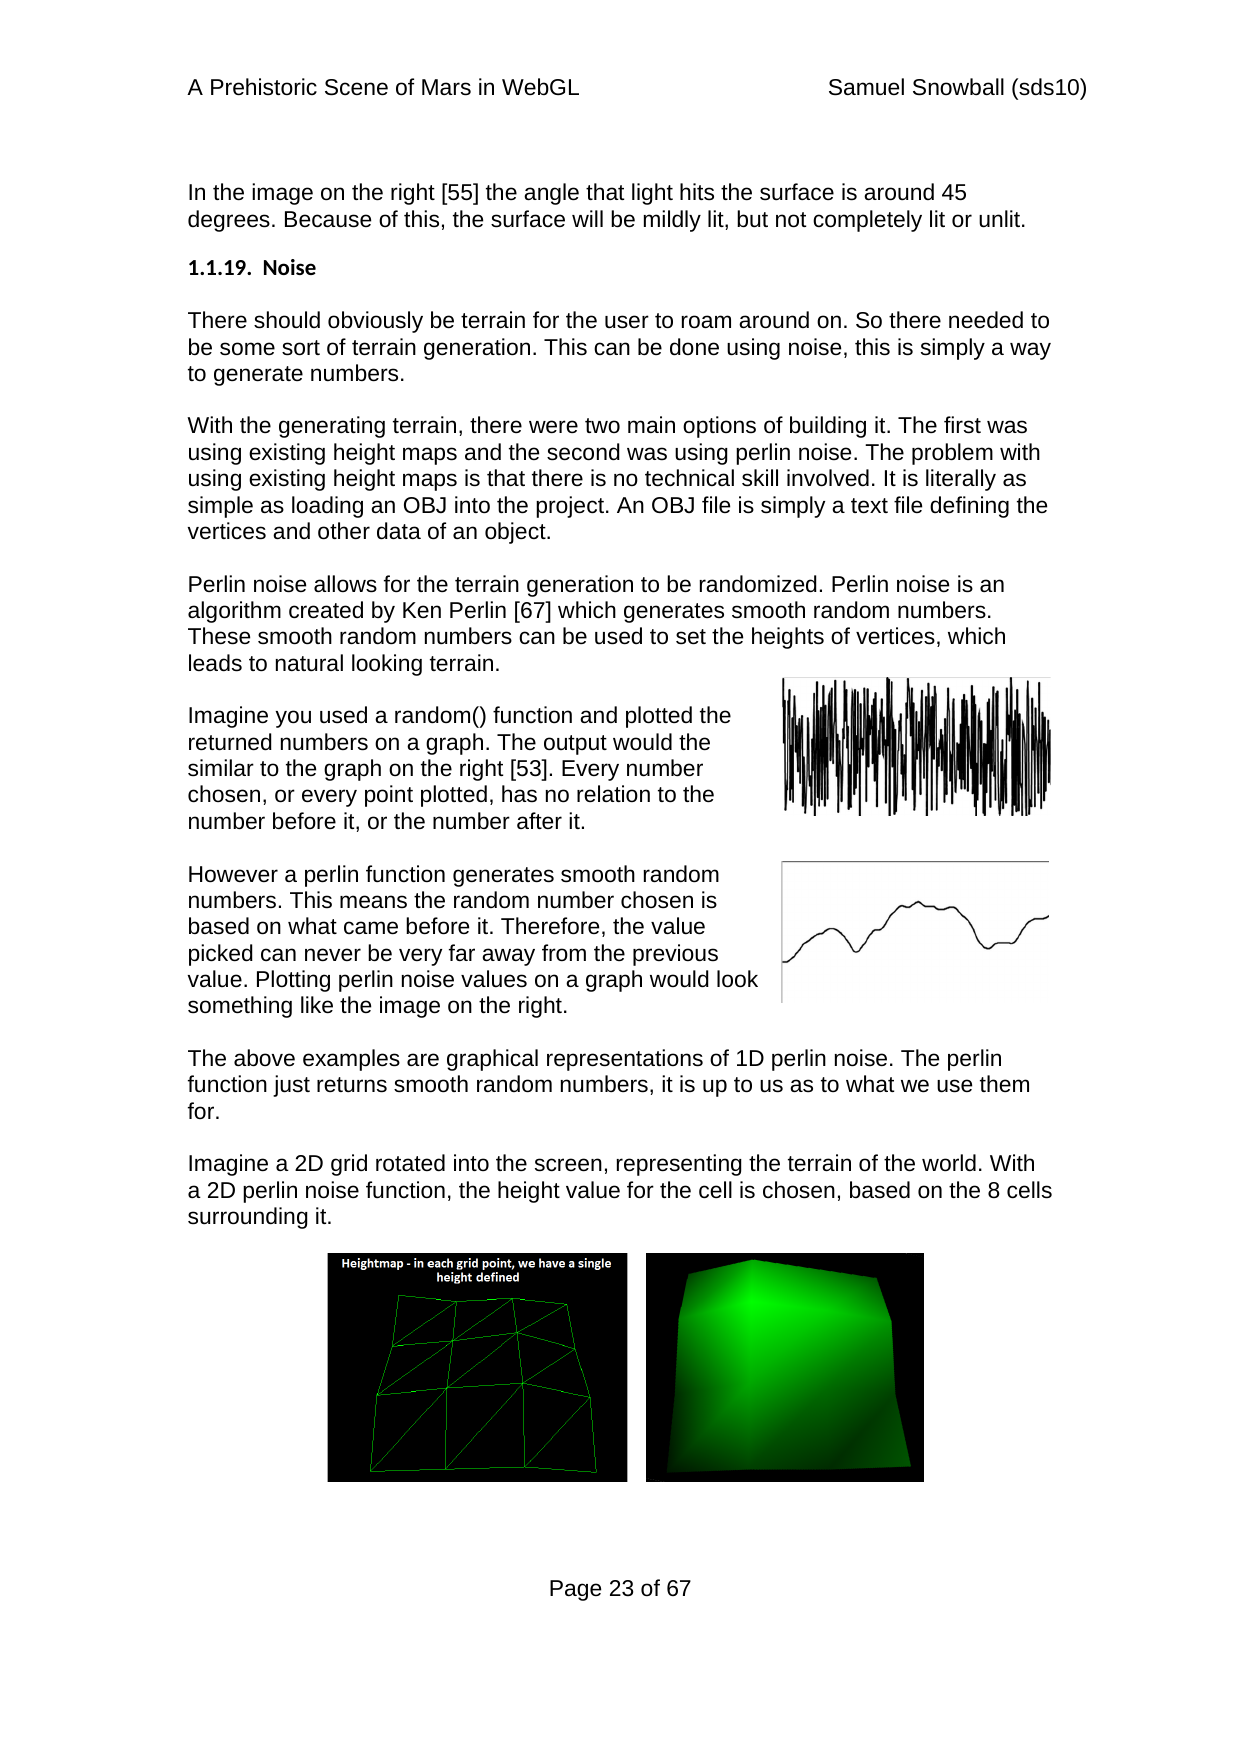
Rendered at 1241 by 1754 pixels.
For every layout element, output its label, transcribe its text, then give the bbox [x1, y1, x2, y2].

picture [781, 677, 1053, 820]
text However a perlin function generates smooth random numbers. This means the random number chosen is based on what came before it. Therefore, the value picked can never be very far away from the previous value. Plotting perlin noise values on a graph would look something like the image on the right. [187, 808, 490, 913]
text With the generating terrain, there were two main options of building it. The first was using existing height maps and the second was using perlin noise. The problem with using existing height maps is that there is no technical skill involved. It is literally as simple as loading an OBJ into the project. An OBJ file is simply a text file defining the vertices and other data of an object. [187, 412, 1053, 544]
subtitle Noise [187, 253, 1053, 281]
text Imagine a 2D grid rotated into the screen, representing the terrain of the world. With a 2D perlin noise function, the height value for the cell is chosen, based on the 8 cells surrounding it. [187, 1045, 1053, 1124]
text There should obviously be terrain for the user to roam around on. So there needed to be some sort of terrain generation. This can be done using noise, this is simply a way to generate numbers. [187, 307, 1053, 386]
text The above examples are graphical representations of 1D perlin noise. The perlin function just returns smooth random numbers, it is up to us as to what we use them for. [187, 939, 1053, 1019]
text In the image on the right [55] the angle that light hits the surface is around 45 degrees. Because of this, the surface will be mildly lit, but not completely lit or unlit. [187, 179, 1053, 232]
picture [645, 1147, 924, 1376]
text Perlin noise allows for the terrain generation to be randomized. Perlin noise is an algorithm created by Ken Perlin [67] which generates smooth random numbers. These smooth random numbers can be used to set the heights of vertices, which leads to natural looking terrain. [187, 571, 1053, 676]
text However a perlin function generates smooth random numbers. This means the random number chosen is based on what came before it. Therefore, the value picked can never be very far away from the previous value. Plotting perlin noise values on a graph would look something like the image on the right. [491, 808, 1053, 913]
text Imagine you used a random() function and plotted the returned numbers on a graph. The output would the similar to the graph on the right [53]. Every number chosen, or every point plotted, has no relation to the number before it, or the number after it. [187, 702, 781, 781]
picture [327, 1147, 628, 1377]
text This gives the terrain a smooth natural mesh (a connected set of vertices). Once a texture is placed over the top, we end up with terrain like in the image on the right [54]. [187, 1414, 1053, 1493]
